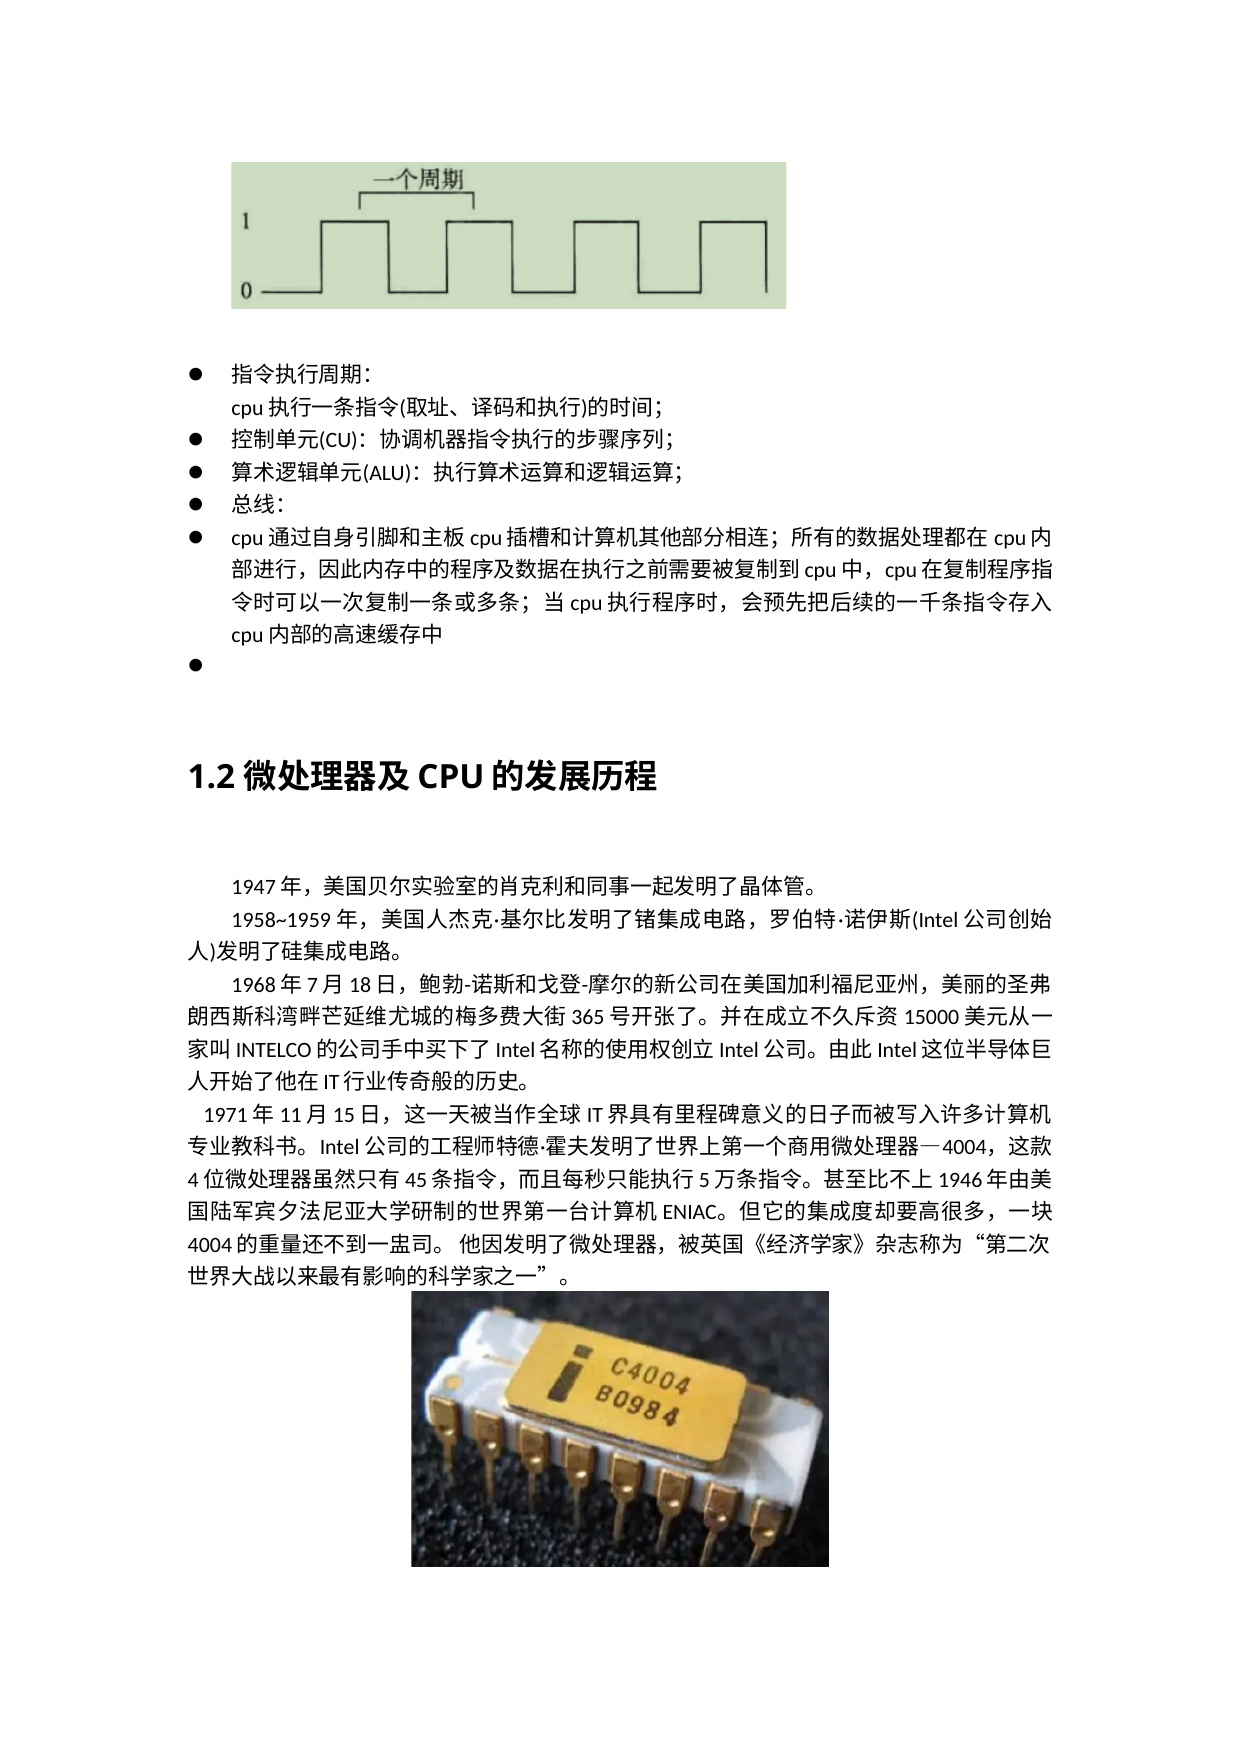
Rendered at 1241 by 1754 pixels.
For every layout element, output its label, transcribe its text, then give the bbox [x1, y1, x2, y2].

picture [411, 1291, 829, 1567]
list cpu通过自身引脚和主板cpu插槽和计算机其他部分相连；所有的数据处理都在cpu内部进行，因此内存中的程序及数据在执行之前需要被复制到cpu中，cpu在复制程序指令时可以一次复制一条或多条；当cpu执行程序时，会预先把后续的一千条指令存入cpu内部的高速缓存中 [187, 519, 1053, 649]
text 1947年，美国贝尔实验室的肖克利和同事一起发明了晶体管。 [187, 869, 1053, 901]
text 1971年11月15日，这一天被当作全球IT界具有里程碑意义的日子而被写入许多计算机专业教科书。Intel公司的工程师特德·霍夫发明了世界上第一个商用微处理器—4004，这款4位微处理器虽然只有45条指令，而且每秒只能执行5万条指令。甚至比不上1946年由美国陆军宾夕法尼亚大学研制的世界第一台计算机ENIAC。但它的集成度却要高很多，一块4004的重量还不到一盅司。 他因发明了微处理器，被英国《经济学家》杂志称为“第二次世界大战以来最有影响的科学家之一”。 [187, 1096, 1053, 1291]
subtitle 1.2 微处理器及CPU的发展历程 [187, 742, 1053, 807]
list cpu执行一条指令(取址、译码和执行)的时间； [231, 389, 1053, 422]
list 控制单元(CU)：协调机器指令执行的步骤序列； [187, 422, 1053, 454]
list 总线： [187, 487, 1053, 519]
list 算术逻辑单元(ALU)：执行算术运算和逻辑运算； [187, 454, 1053, 487]
text 1968年7月18日，鲍勃-诺斯和戈登-摩尔的新公司在美国加利福尼亚州，美丽的圣弗朗西斯科湾畔芒延维尤城的梅多费大街365号开张了。并在成立不久斥资15000美元从一家叫INTELCO的公司手中买下了Intel名称的使用权创立Intel公司。由此Intel这位半导体巨人开始了他在IT行业传奇般的历史。 [187, 966, 1053, 1096]
list 指令执行周期： [187, 357, 1053, 389]
picture [231, 162, 787, 309]
text 1958~1959年，美国人杰克·基尔比发明了锗集成电路，罗伯特·诺伊斯(Intel公司创始人)发明了硅集成电路。 [187, 901, 1053, 966]
